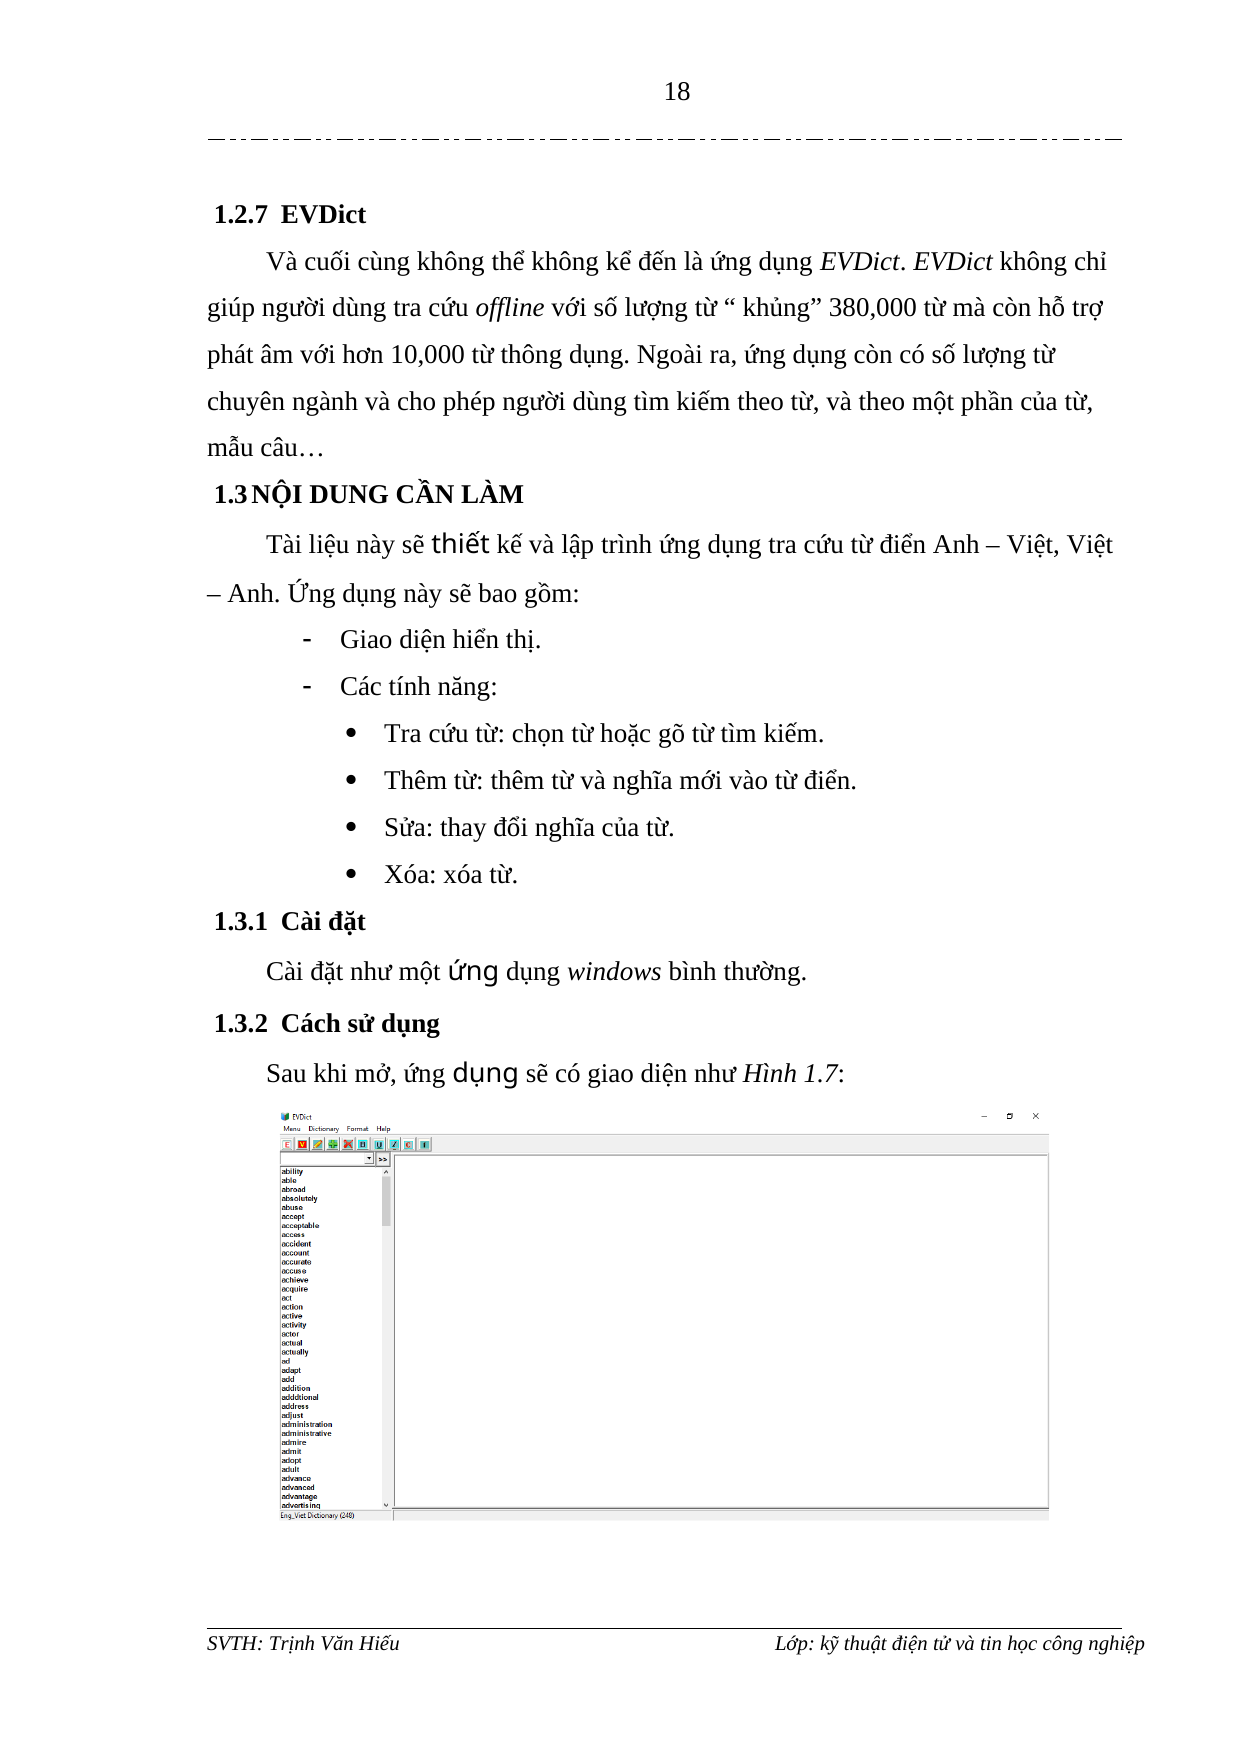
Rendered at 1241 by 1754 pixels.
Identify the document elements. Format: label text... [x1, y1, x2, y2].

list Sau khi mở, ứng dụng sẽ có giao diện như Hình 1.7: [207, 1053, 1122, 1090]
list Thêm từ: thêm từ và nghĩa mới vào từ điển. [346, 764, 1122, 796]
list EVDict [214, 198, 1122, 229]
list Các tính năng: [302, 671, 1122, 702]
list Cách sử dụng [214, 1007, 1122, 1038]
picture [279, 1110, 1050, 1522]
list Giao diện hiển thị. [302, 624, 1122, 655]
list Cài đặt như một ứng dụng windows bình thường. [207, 952, 1122, 988]
list NỘI DUNG CẦN LÀM [214, 478, 1122, 509]
list Và cuối cùng không thể không kể đến là ứng dụng EVDict. EVDict không chỉ giúp người dùng tra cứu offline với số lượng từ “ khủng” 380,000 từ mà còn hỗ trợ phát âm với hơn 10,000 từ thông dụng. Ngoài ra, ứng dụng còn có số lượng từ chuyên ngành và cho phép người dùng tìm kiếm theo từ, và theo một phần của từ, mẫu câu… [207, 244, 1122, 462]
list Xóa: xóa từ. [346, 858, 1122, 889]
list Cài đặt [214, 905, 1122, 936]
list Sửa: thay đổi nghĩa của từ. [346, 811, 1122, 842]
list Tài liệu này sẽ thiết kế và lập trình ứng dụng tra cứu từ điển Anh – Việt, Việt – Anh. Ứng dụng này sẽ bao gồm: [207, 524, 1122, 608]
list Tra cứu từ: chọn từ hoặc gõ từ tìm kiếm. [346, 717, 1122, 749]
